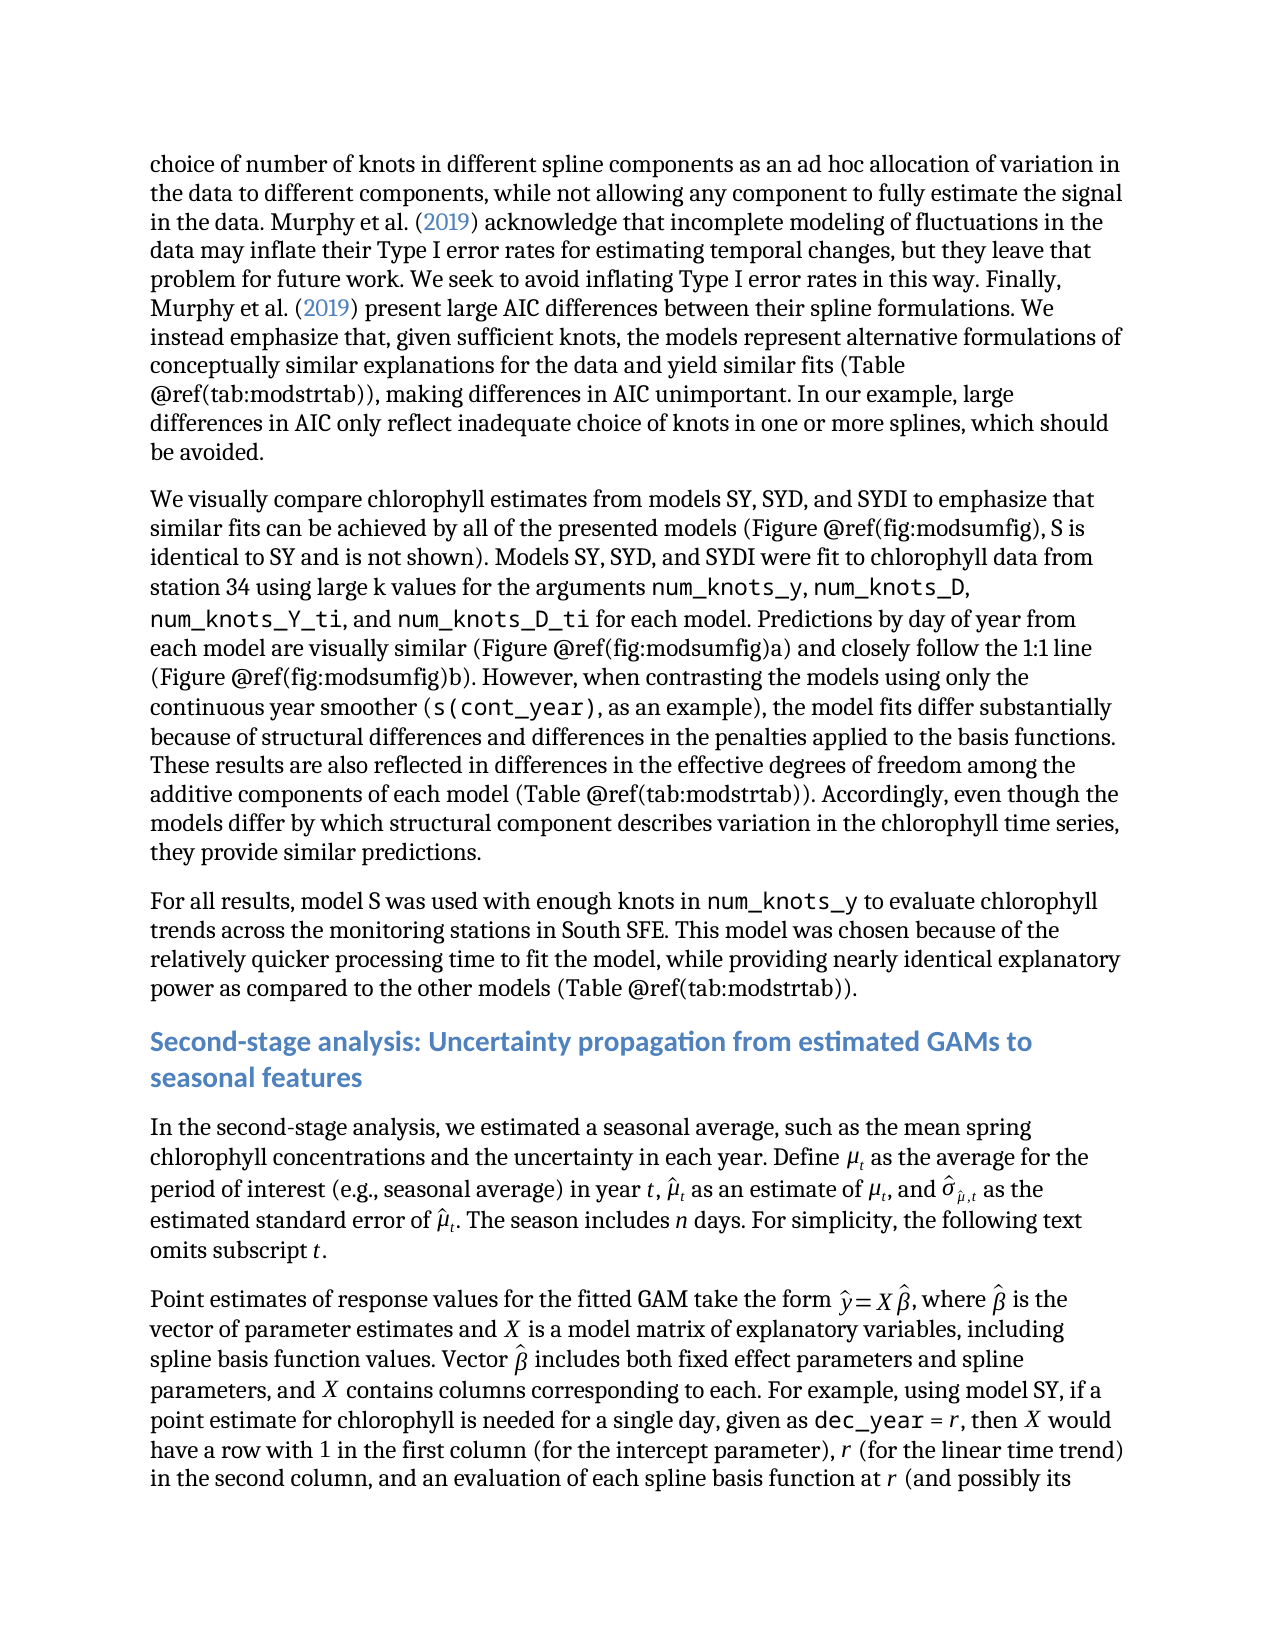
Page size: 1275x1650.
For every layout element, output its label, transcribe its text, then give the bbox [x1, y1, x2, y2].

text We visually compare chlorophyll estimates from models SY, SYD, and SYDI to emphasize that similar fits can be achieved by all of the presented models (Figure @ref(fig:modsumfig), S is identical to SY and is not shown). Models SY, SYD, and SYDI were fit to chlorophyll data from station 34 using large k values for the arguments num_knots_y, num_knots_D, num_knots_Y_ti, and num_knots_D_ti for each model. Predictions by day of year from each model are visually similar (Figure @ref(fig:modsumfig)a) and closely follow the 1:1 line (Figure @ref(fig:modsumfig)b). However, when contrasting the models using only the continuous year smoother (s(cont_year), as an example), the model fits differ substantially because of structural differences and differences in the penalties applied to the basis functions. These results are also reflected in differences in the effective degrees of freedom among the additive components of each model (Table @ref(tab:modstrtab)). Accordingly, even though the models differ by which structural component describes variation in the chlorophyll time series, they provide similar predictions. [150, 485, 1125, 866]
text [150, 1284, 1125, 1493]
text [150, 150, 1125, 466]
text In the second-stage analysis, we estimated a seasonal average, such as the mean spring chlorophyll concentrations and the uncertainty in each year. Define as the average for the period of interest (e.g., seasonal average) in year , as an estimate of , and as the estimated standard error of . The season includes days. For simplicity, the following text omits subscript . [150, 1113, 1125, 1265]
text For all results, model S was used with enough knots in num_knots_y to evaluate chlorophyll trends across the monitoring stations in South SFE. This model was chosen because of the relatively quicker processing time to fit the model, while providing nearly identical explanatory power as compared to the other models (Table @ref(tab:modstrtab)). [150, 885, 1125, 1002]
subtitle Second-stage analysis: Uncertainty propagation from estimated GAMs to seasonal features [150, 1023, 1125, 1094]
